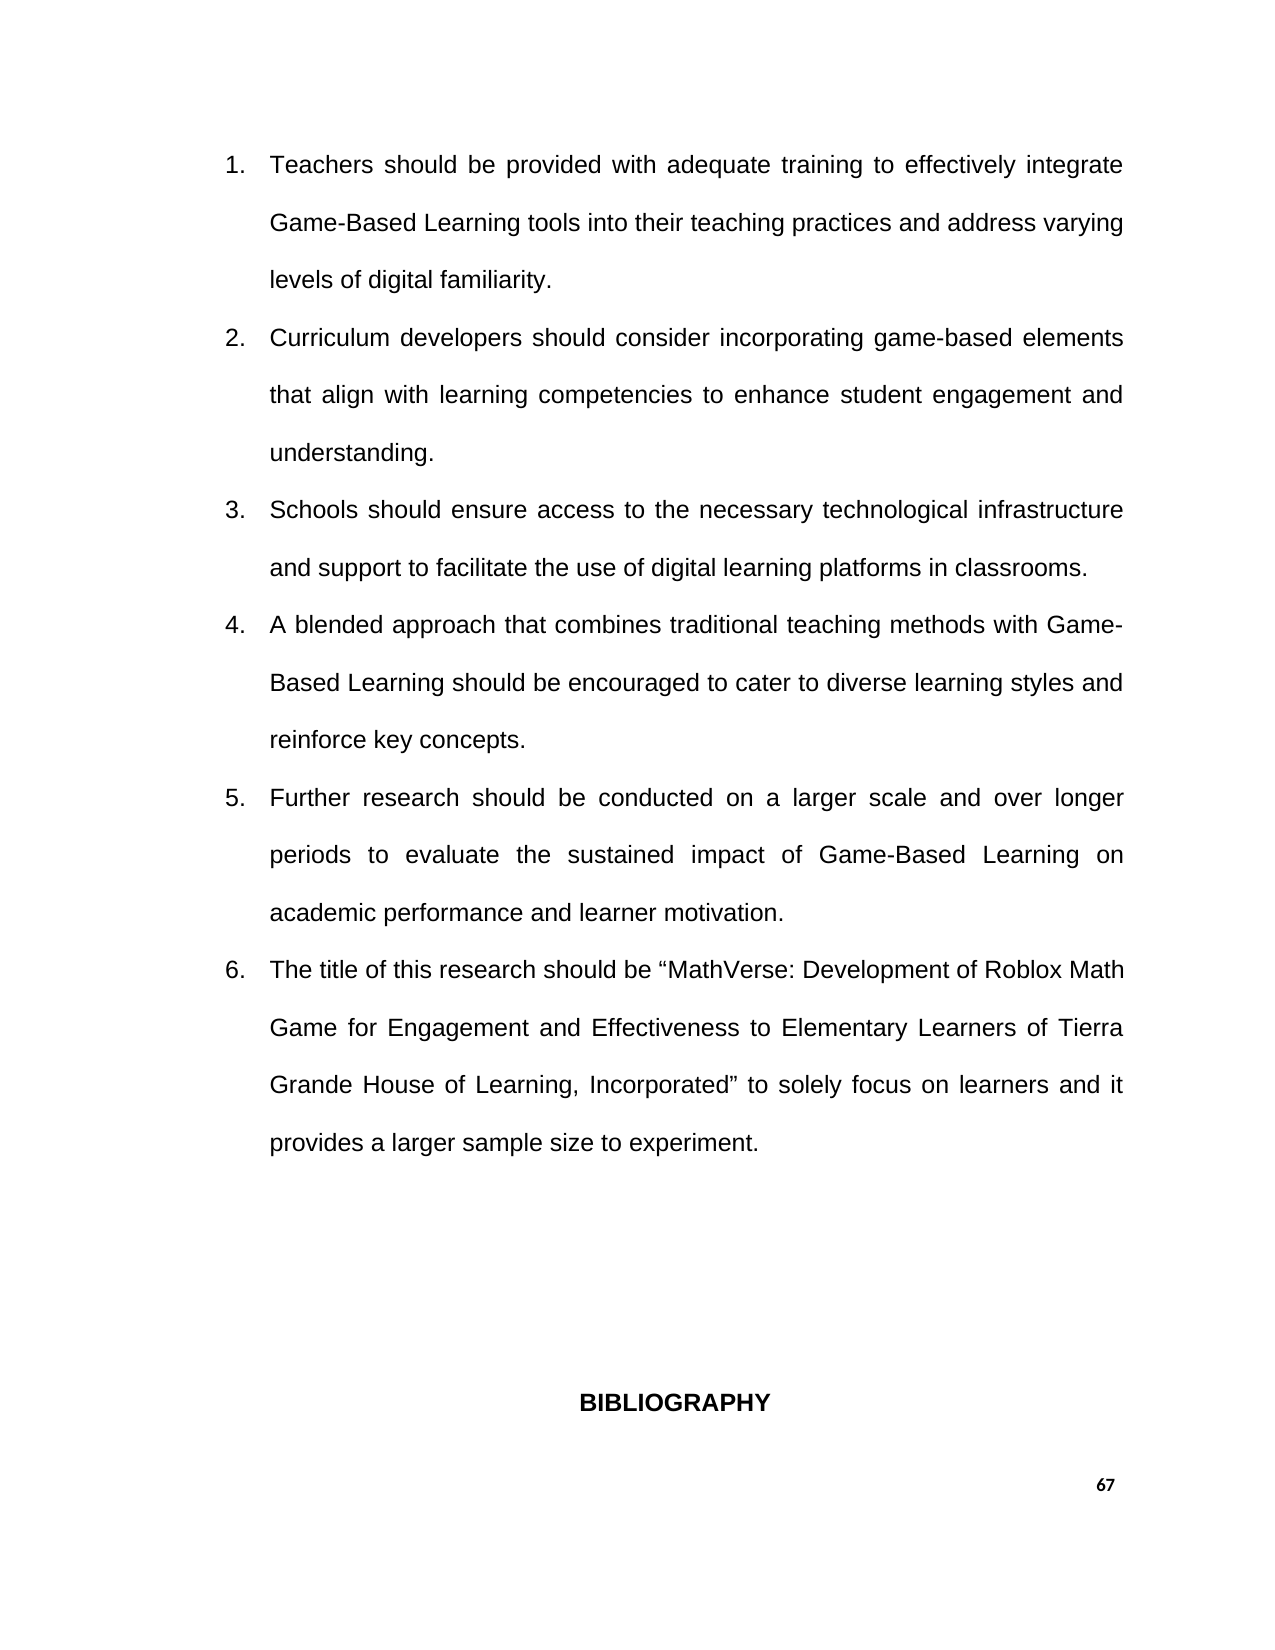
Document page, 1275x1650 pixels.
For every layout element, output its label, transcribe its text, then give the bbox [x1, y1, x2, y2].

list Curriculum developers should consider incorporating game-based elements that align with learning competencies to enhance student engagement and understanding. [225, 322, 1125, 466]
list Teachers should be provided with adequate training to effectively integrate Game-Based Learning tools into their teaching practices and address varying levels of digital familiarity. [225, 150, 1125, 294]
list Schools should ensure access to the necessary technological infrastructure and support to facilitate the use of digital learning platforms in classrooms. [225, 495, 1125, 581]
list Further research should be conducted on a larger scale and over longer periods to evaluate the sustained impact of Game-Based Learning on academic performance and learner motivation. [225, 782, 1125, 926]
list A blended approach that combines traditional teaching methods with Game-Based Learning should be encouraged to cater to diverse learning styles and reinforce key concepts. [225, 610, 1125, 754]
list The title of this research should be “MathVerse: Development of Roblox Math Game for Engagement and Effectiveness to Elementary Learners of Tierra Grande House of Learning, Incorporated” to solely focus on learners and it provides a larger sample size to experiment. [225, 955, 1125, 1156]
list BIBLIOGRAPHY [225, 1387, 1125, 1416]
